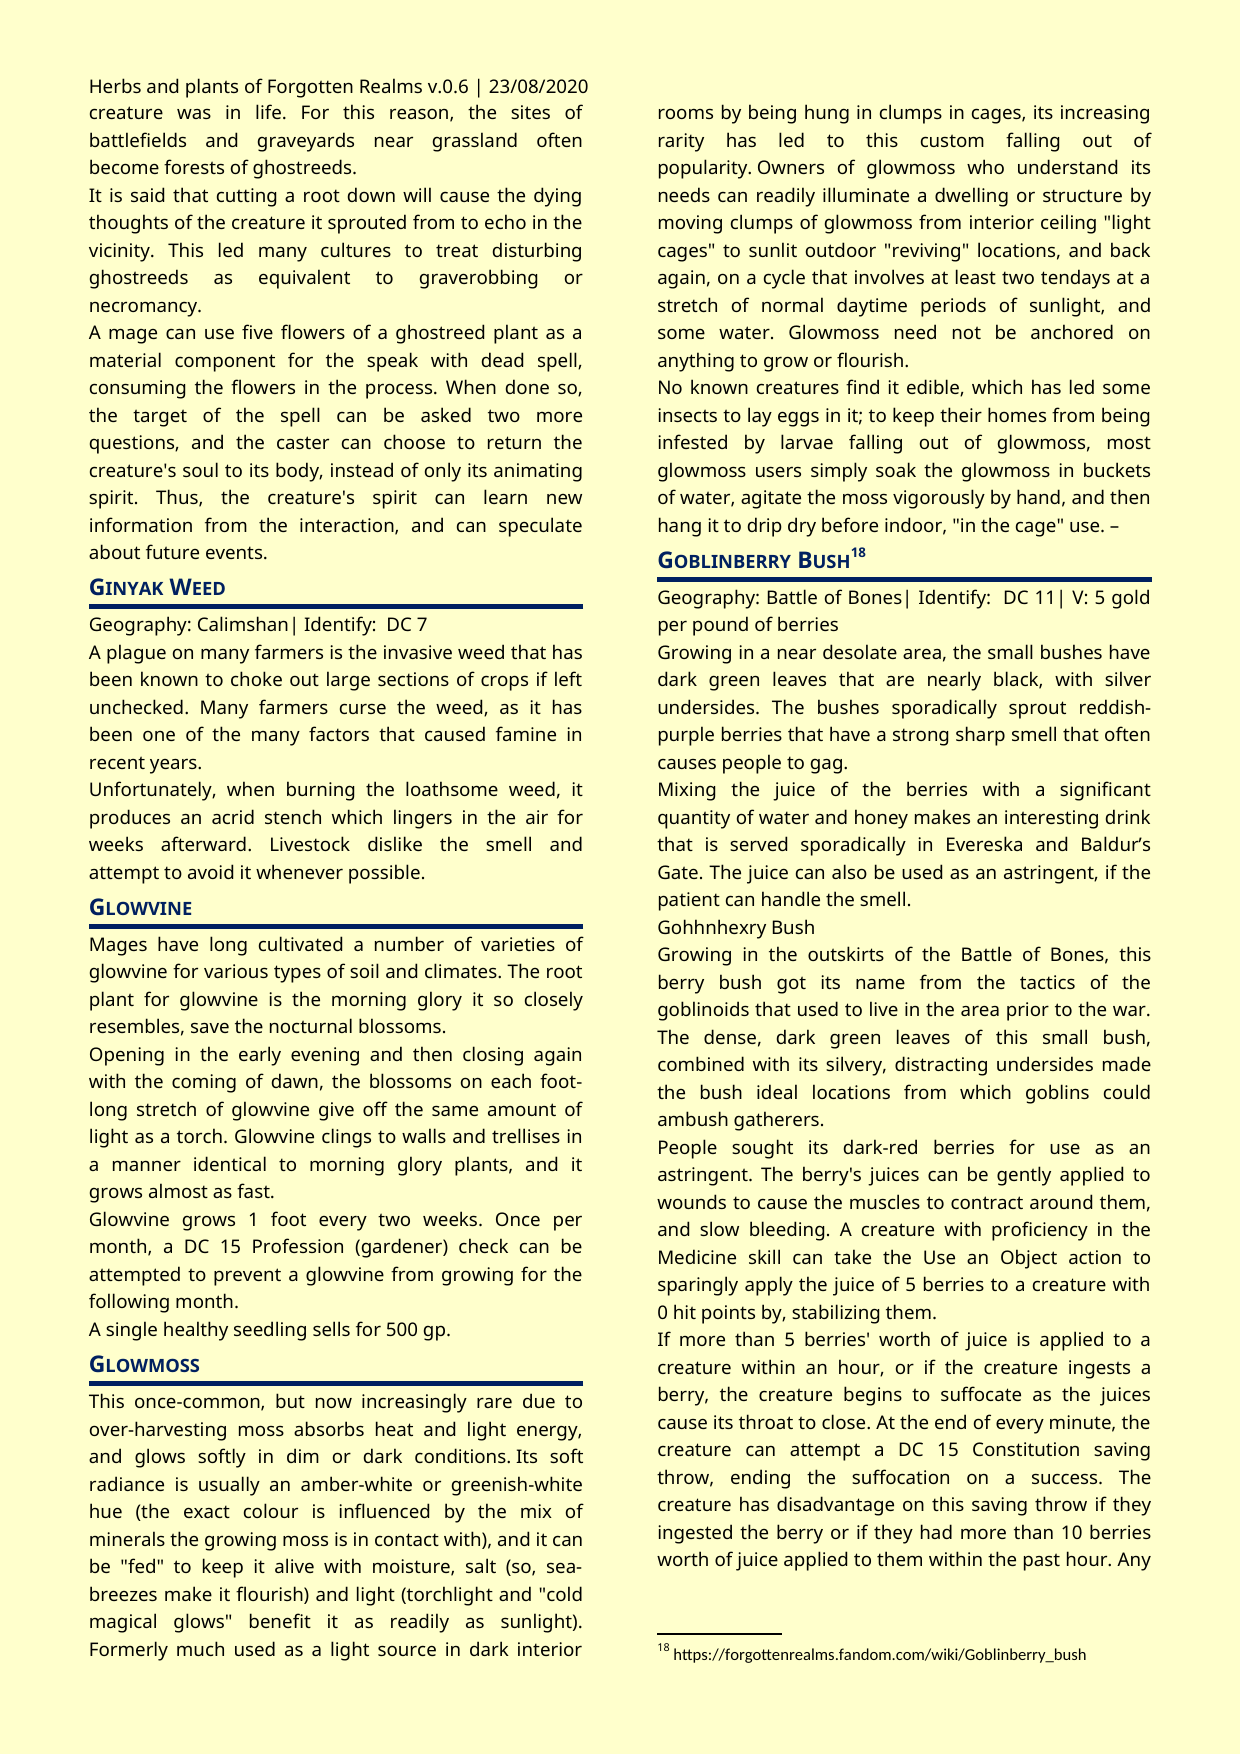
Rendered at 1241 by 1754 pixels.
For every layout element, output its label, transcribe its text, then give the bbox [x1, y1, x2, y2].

text This once-common, but now increasingly rare due to over-harvesting moss absorbs heat and light energy, and glows softly in dim or dark conditions. Its soft radiance is usually an amber-white or greenish-white hue (the exact colour is influenced by the mix of minerals the growing moss is in contact with), and it can be "fed" to keep it alive with moisture, salt (so, sea-breezes make it flourish) and light (torchlight and "cold magical glows" benefit it as readily as sunlight). Formerly much used as a light source in dark interior rooms by being hung in clumps in cages, its increasing rarity has led to this custom falling out of popularity. Owners of glowmoss who understand its needs can readily illuminate a dwelling or structure by moving clumps of glowmoss from interior ceiling "light cages" to sunlit outdoor "reviving" locations, and back again, on a cycle that involves at least two tendays at a stretch of normal daytime periods of sunlight, and some water. Glowmoss need not be anchored on anything to grow or flourish. [657, 99, 1152, 372]
text People sought its dark-red berries for use as an astringent. The berry's juices can be gently applied to wounds to cause the muscles to contract around them, and slow bleeding. A creature with proficiency in the Medicine skill can take the Use an Object action to sparingly apply the juice of 5 berries to a creature with 0 hit points by, stabilizing them. [657, 1134, 1152, 1324]
text A mage can use five flowers of a ghostreed plant as a material component for the speak with dead spell, consuming the flowers in the process. When done so, the target of the spell can be asked two more questions, and the caster can choose to return the creature's soul to its body, instead of only its animating spirit. Thus, the creature's spirit can learn new information from the interaction, and can speculate about future events. [89, 319, 583, 565]
subtitle Glowmoss [89, 1348, 583, 1381]
text Mages have long cultivated a number of varieties of glowvine for various types of soil and climates. The root plant for glowvine is the morning glory it so closely resembles, save the nocturnal blossoms. [89, 931, 583, 1039]
subtitle Ginyak Weed [89, 571, 583, 604]
text Geography: Calimshan| Identify: DC 7 [89, 612, 583, 637]
subtitle Glowvine [89, 891, 583, 924]
text Geography: Battle of Bones| Identify: DC 11| V: 5 gold per pound of berries [657, 584, 1152, 637]
text A plague on many farmers is the invasive weed that has been known to choke out large sections of crops if left unchecked. Many farmers curse the weed, as it has been one of the many factors that caused famine in recent years. [89, 639, 583, 774]
text A single healthy seedling sells for 500 gp. [89, 1316, 583, 1342]
text Unfortunately, when burning the loathsome weed, it produces an acrid stench which lingers in the air for weeks afterward. Livestock dislike the smell and attempt to avoid it whenever possible. [89, 777, 583, 884]
text Growing in the outskirts of the Battle of Bones, this berry bush got its name from the tactics of the goblinoids that used to live in the area prior to the war. The dense, dark green leaves of this small bush, combined with its silvery, distracting undersides made the bush ideal locations from which goblins could ambush gatherers. [657, 942, 1152, 1132]
text No known creatures find it edible, which has led some insects to lay eggs in it; to keep their homes from being infested by larvae falling out of glowmoss, most glowmoss users simply soak the glowmoss in buckets of water, agitate the moss vigorously by hand, and then hang it to drip dry before indoor, "in the cage" use. – [657, 374, 1152, 537]
subtitle Goblinberry Bush [657, 543, 1152, 577]
text Growing in a near desolate area, the small bushes have dark green leaves that are nearly black, with silver undersides. The bushes sporadically sprout reddish-purple berries that have a strong sharp smell that often causes people to gag. [657, 639, 1152, 774]
text Mixing the juice of the berries with a significant quantity of water and honey makes an interesting drink that is served sporadically in Evereska and Baldur’s Gate. The juice can also be used as an astringent, if the patient can handle the smell. [657, 777, 1152, 912]
text Gohhnhexry Bush [657, 914, 1152, 939]
text This once-common, but now increasingly rare due to over-harvesting moss absorbs heat and light energy, and glows softly in dim or dark conditions. Its soft radiance is usually an amber-white or greenish-white hue (the exact colour is influenced by the mix of minerals the growing moss is in contact with), and it can be "fed" to keep it alive with moisture, salt (so, sea-breezes make it flourish) and light (torchlight and "cold magical glows" benefit it as readily as sunlight). Formerly much used as a light source in dark interior rooms by being hung in clumps in cages, its increasing rarity has led to this custom falling out of popularity. Owners of glowmoss who understand its needs can readily illuminate a dwelling or structure by moving clumps of glowmoss from interior ceiling "light cages" to sunlit outdoor "reviving" locations, and back again, on a cycle that involves at least two tendays at a stretch of normal daytime periods of sunlight, and some water. Glowmoss need not be anchored on anything to grow or flourish. [89, 1388, 583, 1661]
text Opening in the early evening and then closing again with the coming of dawn, the blossoms on each foot-long stretch of glowvine give off the same amount of light as a torch. Glowvine clings to walls and trellises in a manner identical to morning glory plants, and it grows almost as fast. [89, 1041, 583, 1204]
text Glowvine grows 1 foot every two weeks. Once per month, a DC 15 Profession (gardener) check can be attempted to prevent a glowvine from growing for the following month. [89, 1206, 583, 1314]
text It is said that cutting a root down will cause the dying thoughts of the creature it sprouted from to echo in the vicinity. This led many cultures to treat disturbing ghostreeds as equivalent to graverobbing or necromancy. [89, 182, 583, 317]
